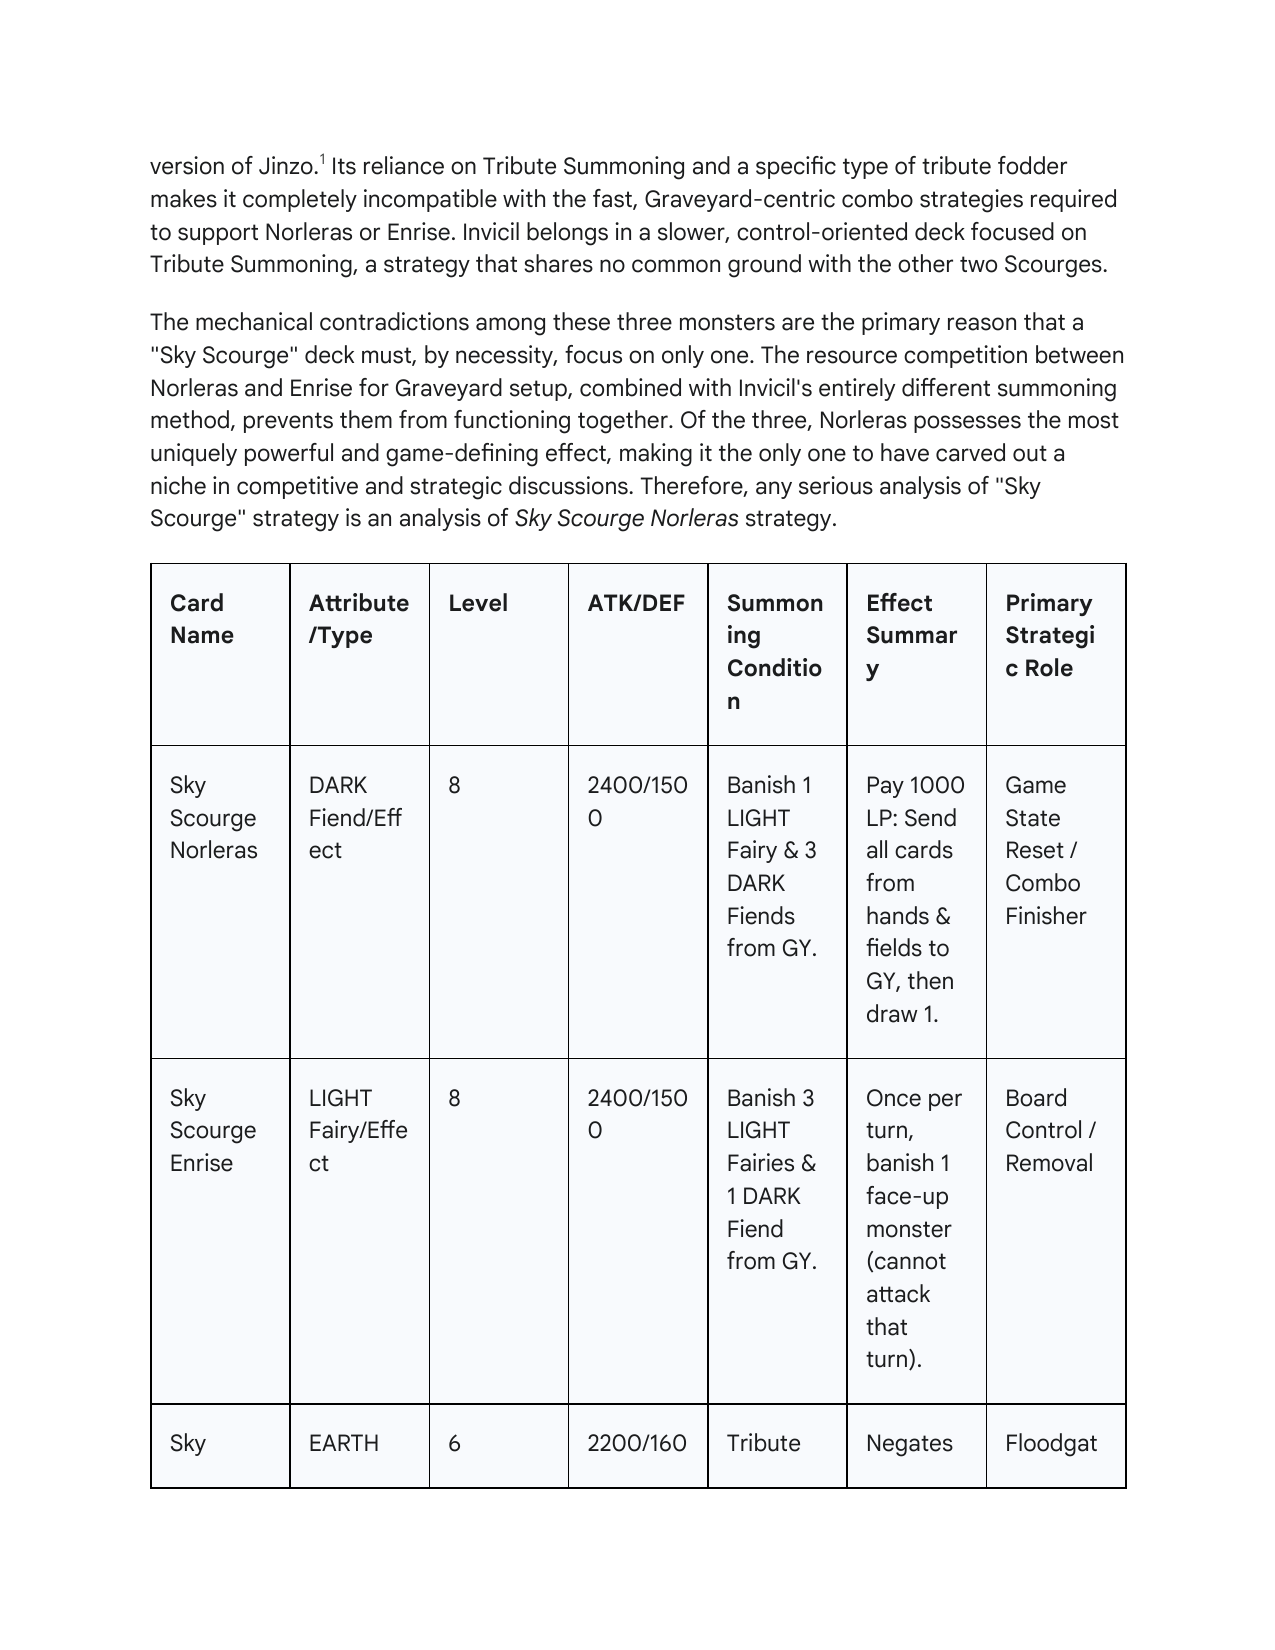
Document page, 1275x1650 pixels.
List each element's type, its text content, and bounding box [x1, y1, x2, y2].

table_header ATK/DEF [569, 564, 707, 744]
text The mechanical contradictions among these three monsters are the primary reason that a "Sky Scourge" deck must, by necessity, focus on only one. The resource competition between Norleras and Enrise for Graveyard setup, combined with Invicil's entirely different summoning method, prevents them from functioning together. Of the three, Norleras possesses the most uniquely powerful and game-defining effect, making it the only one to have carved out a niche in competitive and strategic discussions. Therefore, any serious analysis of "Sky Scourge" strategy is an analysis of Sky Scourge Norleras strategy. [150, 308, 1125, 533]
table_header Primary Strategic Role [987, 564, 1125, 744]
table_header Card Name [152, 564, 289, 744]
table_cell Sky Scourge Enrise [152, 1059, 289, 1403]
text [150, 150, 1125, 279]
table_header Effect Summary [848, 564, 986, 744]
table_cell 2400/1500 [569, 746, 707, 1057]
table_cell 6 [430, 1405, 568, 1487]
table_cell DARK Fiend/Effect [291, 746, 429, 1057]
table_cell Sky Scourge Norleras [152, 746, 289, 1057]
table_cell LIGHT Fairy/Effect [291, 1059, 429, 1403]
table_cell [848, 1405, 986, 1487]
table_cell 8 [430, 1059, 568, 1403]
table_header Summoning Condition [709, 564, 846, 744]
table_cell 8 [430, 746, 568, 1057]
table_cell Banish 3 LIGHT Fairies & 1 DARK Fiend from GY. [709, 1059, 846, 1403]
table_cell Once per turn, banish 1 face-up monster (cannot attack that turn). [848, 1059, 986, 1403]
table_cell EARTH Fairy/Effect [291, 1405, 429, 1487]
table_cell Board Control / Removal [987, 1059, 1125, 1403]
table_cell Game State Reset / Combo Finisher [987, 746, 1125, 1057]
table_cell Banish 1 LIGHT Fairy & 3 DARK Fiends from GY. [709, 746, 846, 1057]
table_header Attribute/Type [291, 564, 429, 744]
table_cell 2400/1500 [569, 1059, 707, 1403]
table_header Level [430, 564, 568, 744]
table_cell Sky Scourge Invicil [152, 1405, 289, 1487]
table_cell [709, 1405, 846, 1487]
table_cell 2200/1600 [569, 1405, 707, 1487]
table_cell Pay 1000 LP: Send all cards from hands & fields to GY, then draw 1. [848, 746, 986, 1057]
table_cell Floodgate / Control [987, 1405, 1125, 1487]
